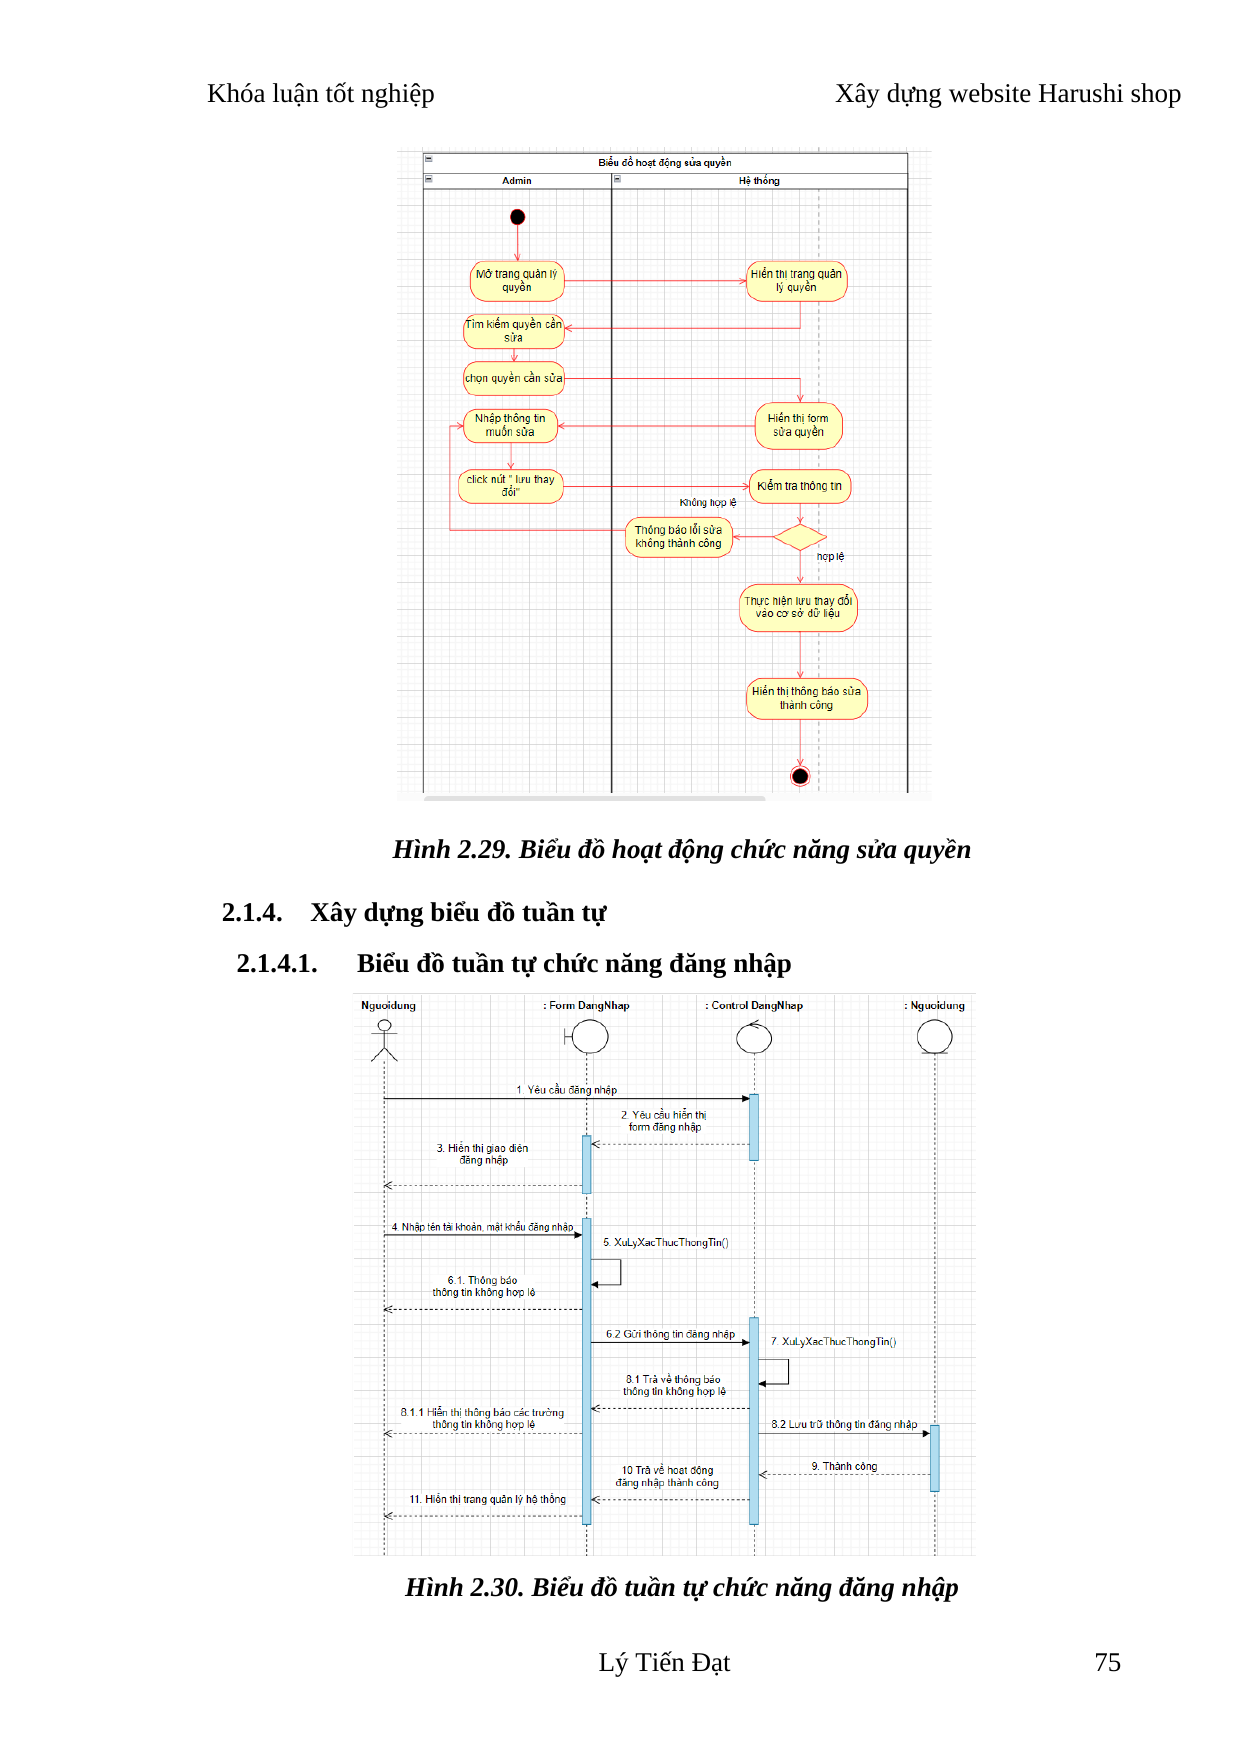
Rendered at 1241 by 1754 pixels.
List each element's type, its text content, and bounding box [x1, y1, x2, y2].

subtitle Biểu đồ tuần tự chức năng đăng nhập [236, 947, 1122, 978]
picture [352, 993, 976, 1556]
text Hình 2.30. Biểu đồ tuần tự chức năng đăng nhập [244, 1571, 1122, 1602]
text Hình 2.29. Biểu đồ hoạt động chức năng sửa quyền [244, 833, 1122, 864]
picture [397, 147, 932, 801]
subtitle Xây dựng biểu đồ tuần tự [222, 896, 1122, 927]
